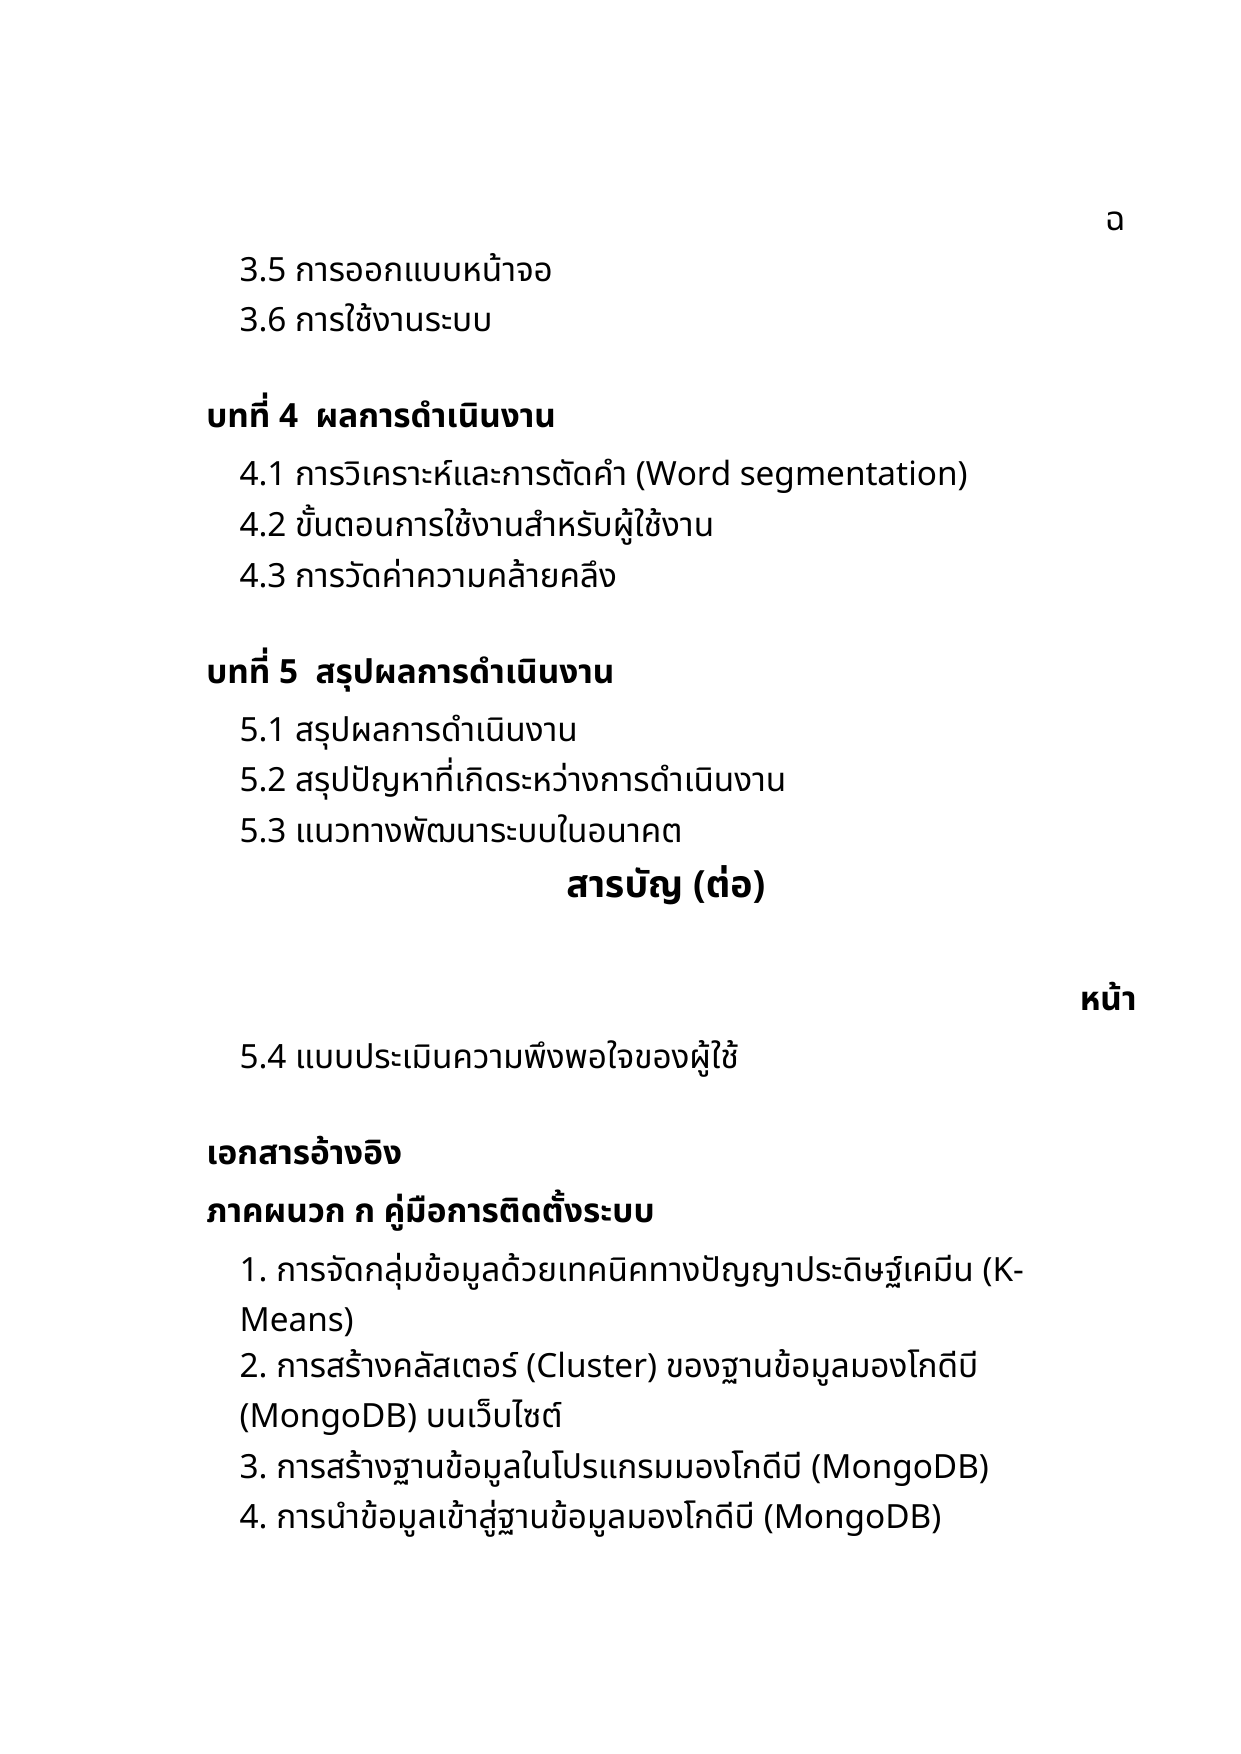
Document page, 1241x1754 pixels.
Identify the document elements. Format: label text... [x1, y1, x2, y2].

text หน้า [206, 975, 1136, 1026]
text 5.3 แนวทางพัฒนาระบบในอนาคต 58 [239, 807, 1125, 857]
text 4. การนำข้อมูลเข้าสู่ฐานข้อมูลมองโกดีบี (MongoDB) 71 [239, 1493, 1125, 1544]
text 2. การสร้างคลัสเตอร์ (Cluster) ของฐานข้อมูลมองโกดีบี (MongoDB) บนเว็บไซต์ 67 [239, 1341, 1125, 1443]
text 1. การจัดกลุ่มข้อมูลด้วยเทคนิคทางปัญญาประดิษฐ์เคมีน (K-Means) 65 [239, 1245, 1125, 1341]
text 3.5 การออกแบบหน้าจอ 37 [239, 245, 1125, 296]
subtitle สารบัญ (ต่อ) [206, 857, 1125, 914]
text 4.3 การวัดค่าความคล้ายคลึง 55 [239, 551, 1125, 602]
text 4.2 ขั้นตอนการใช้งานสำหรับผู้ใช้งาน 52 [239, 501, 1125, 551]
text 3. การสร้างฐานข้อมูลในโปรแกรมมองโกดีบี (MongoDB) 69 [239, 1443, 1125, 1493]
text บทที่ 4 ผลการดำเนินงาน 42 [206, 392, 1125, 443]
text 5.2 สรุปปัญหาที่เกิดระหว่างการดำเนินงาน 58 [239, 756, 1125, 807]
text ภาคผนวก ก คู่มือการติดตั้งระบบ 64 [206, 1187, 1125, 1238]
text 5.4 แบบประเมินความพึงพอใจของผู้ใช้ 58 [239, 1033, 1125, 1084]
text 5.1 สรุปผลการดำเนินงาน 57 [239, 706, 1125, 756]
text บทที่ 5 สรุปผลการดำเนินงาน 57 [206, 647, 1125, 698]
text เอกสารอ้างอิง 61 [206, 1129, 1125, 1180]
text 4.1 การวิเคราะห์และการตัดคำ (Word segmentation) 42 [239, 450, 1125, 501]
text 3.6 การใช้งานระบบ 41 [239, 296, 1125, 347]
